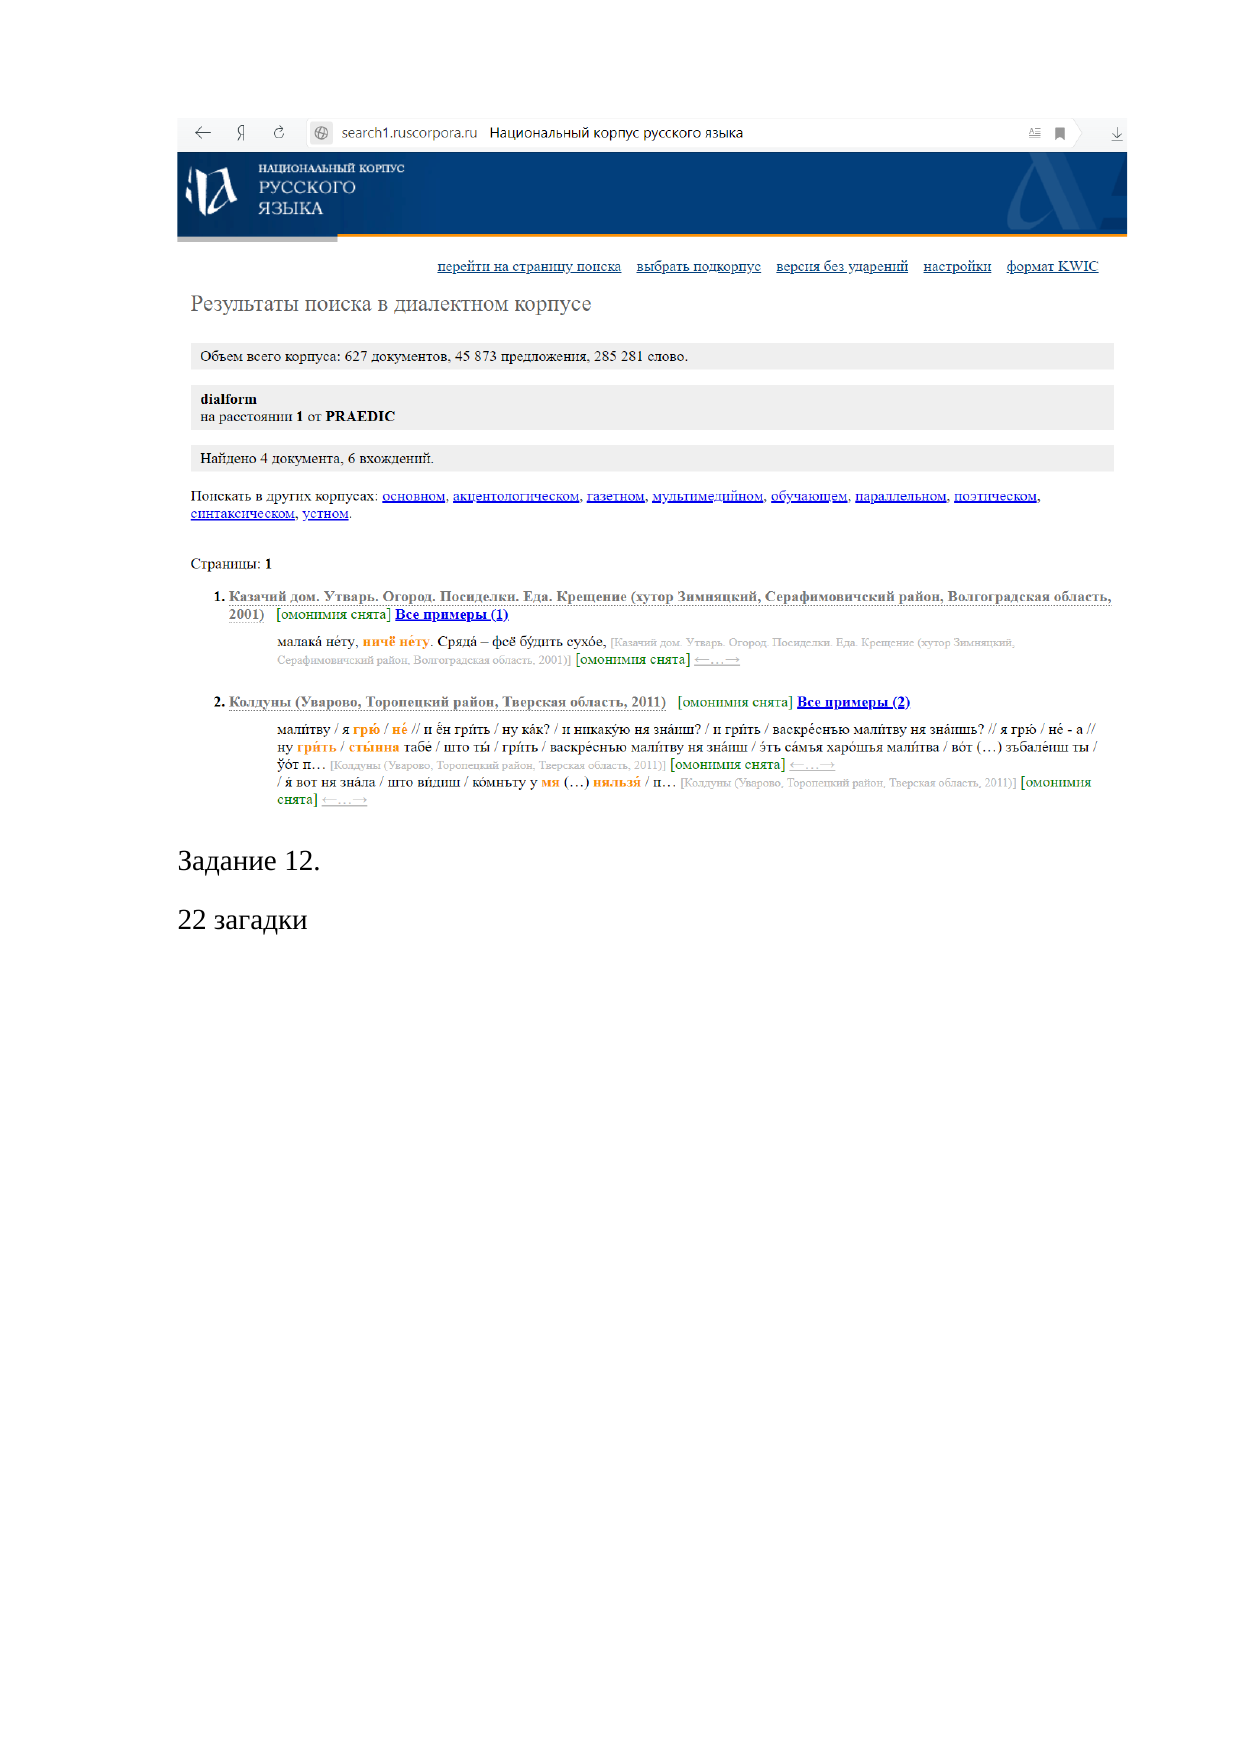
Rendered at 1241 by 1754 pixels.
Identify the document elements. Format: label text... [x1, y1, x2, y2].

text 22 загадки [177, 902, 1152, 936]
text Задание 12. [177, 843, 1152, 877]
picture [177, 118, 1128, 819]
